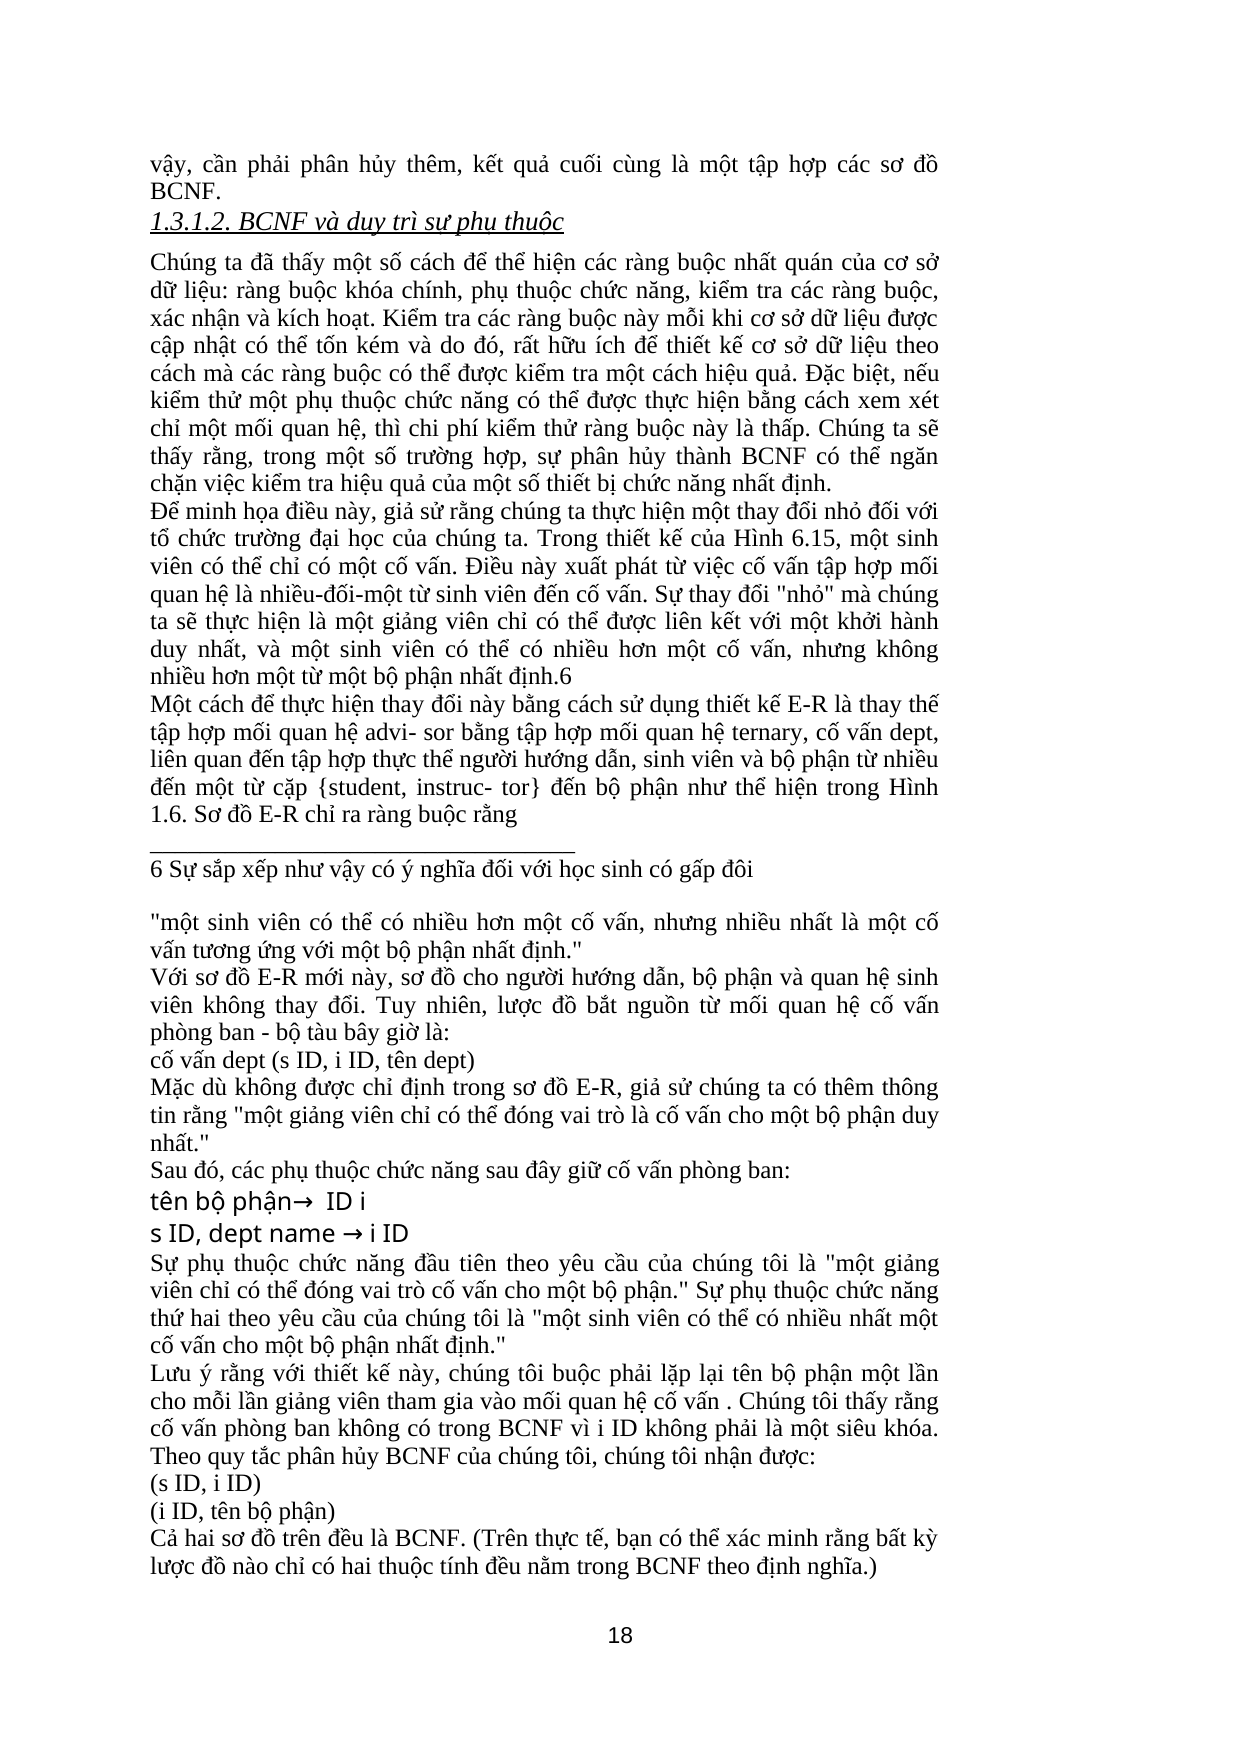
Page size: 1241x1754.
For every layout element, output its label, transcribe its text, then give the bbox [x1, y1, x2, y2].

text Chúng ta đã thấy một số cách để thể hiện các ràng buộc nhất quán của cơ sở dữ liệu: ràng buộc khóa chính, phụ thuộc chức năng, kiểm tra các ràng buộc, xác nhận và kích hoạt. Kiểm tra các ràng buộc này mỗi khi cơ sở dữ liệu được cập nhật có thể tốn kém và do đó, rất hữu ích để thiết kế cơ sở dữ liệu theo cách mà các ràng buộc có thể được kiểm tra một cách hiệu quả. Đặc biệt, nếu kiểm thử một phụ thuộc chức năng có thể được thực hiện bằng cách xem xét chỉ một mối quan hệ, thì chi phí kiểm thử ràng buộc này là thấp. Chúng ta sẽ thấy rằng, trong một số trường hợp, sự phân hủy thành BCNF có thể ngăn chặn việc kiểm tra hiệu quả của một số thiết bị chức năng nhất định. [150, 249, 940, 497]
text __________________________________ [150, 828, 940, 856]
text (s ID, i ID) [150, 1470, 940, 1497]
text 6 Sự sắp xếp như vậy có ý nghĩa đối với học sinh có gấp đôi [150, 856, 940, 883]
text Một cách để thực hiện thay đổi này bằng cách sử dụng thiết kế E-R là thay thế tập hợp mối quan hệ advi- sor bằng tập hợp mối quan hệ ternary, cố vấn dept, liên quan đến tập hợp thực thể người hướng dẫn, sinh viên và bộ phận từ nhiều đến một từ cặp {student, instruc- tor} đến bộ phận như thể hiện trong Hình 1.6. Sơ đồ E-R chỉ ra ràng buộc rằng [150, 690, 940, 828]
text tên bộ phận→ ID i [150, 1184, 940, 1216]
subtitle 1.3.1.2. BCNF và duy trì sự phụ thuộc [150, 205, 1090, 236]
text Lưu ý rằng với thiết kế này, chúng tôi buộc phải lặp lại tên bộ phận một lần cho mỗi lần giảng viên tham gia vào mối quan hệ cố vấn . Chúng tôi thấy rằng cố vấn phòng ban không có trong BCNF vì i ID không phải là một siêu khóa. Theo quy tắc phân hủy BCNF của chúng tôi, chúng tôi nhận được: [150, 1359, 940, 1470]
text Cả hai sơ đồ trên đều là BCNF. (Trên thực tế, bạn có thể xác minh rằng bất kỳ lược đồ nào chỉ có hai thuộc tính đều nằm trong BCNF theo định nghĩa.) [150, 1525, 940, 1580]
text "một sinh viên có thể có nhiều hơn một cố vấn, nhưng nhiều nhất là một cố vấn tương ứng với một bộ phận nhất định." [150, 908, 940, 963]
text cố vấn dept (s ID, i ID, tên dept) [150, 1046, 940, 1074]
text Sau đó, các phụ thuộc chức năng sau đây giữ cố vấn phòng ban: [150, 1156, 940, 1184]
text Để minh họa điều này, giả sử rằng chúng ta thực hiện một thay đổi nhỏ đối với tổ chức trường đại học của chúng ta. Trong thiết kế của Hình 6.15, một sinh viên có thể chỉ có một cố vấn. Điều này xuất phát từ việc cố vấn tập hợp mối quan hệ là nhiều-đối-một từ sinh viên đến cố vấn. Sự thay đổi "nhỏ" mà chúng ta sẽ thực hiện là một giảng viên chỉ có thể được liên kết với một khởi hành duy nhất, và một sinh viên có thể có nhiều hơn một cố vấn, nhưng không nhiều hơn một từ một bộ phận nhất định.6 [150, 497, 940, 690]
text Mặc dù không được chỉ định trong sơ đồ E-R, giả sử chúng ta có thêm thông tin rằng "một giảng viên chỉ có thể đóng vai trò là cố vấn cho một bộ phận duy nhất." [150, 1074, 940, 1156]
text Với sơ đồ E-R mới này, sơ đồ cho người hướng dẫn, bộ phận và quan hệ sinh viên không thay đổi. Tuy nhiên, lược đồ bắt nguồn từ mối quan hệ cố vấn phòng ban - bộ tàu bây giờ là: [150, 963, 940, 1046]
text Sự phụ thuộc chức năng đầu tiên theo yêu cầu của chúng tôi là "một giảng viên chỉ có thể đóng vai trò cố vấn cho một bộ phận." Sự phụ thuộc chức năng thứ hai theo yêu cầu của chúng tôi là "một sinh viên có thể có nhiều nhất một cố vấn cho một bộ phận nhất định." [150, 1249, 940, 1359]
text (i ID, tên bộ phận) [150, 1497, 940, 1525]
text s ID, dept name → i ID [150, 1216, 940, 1249]
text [150, 150, 940, 205]
